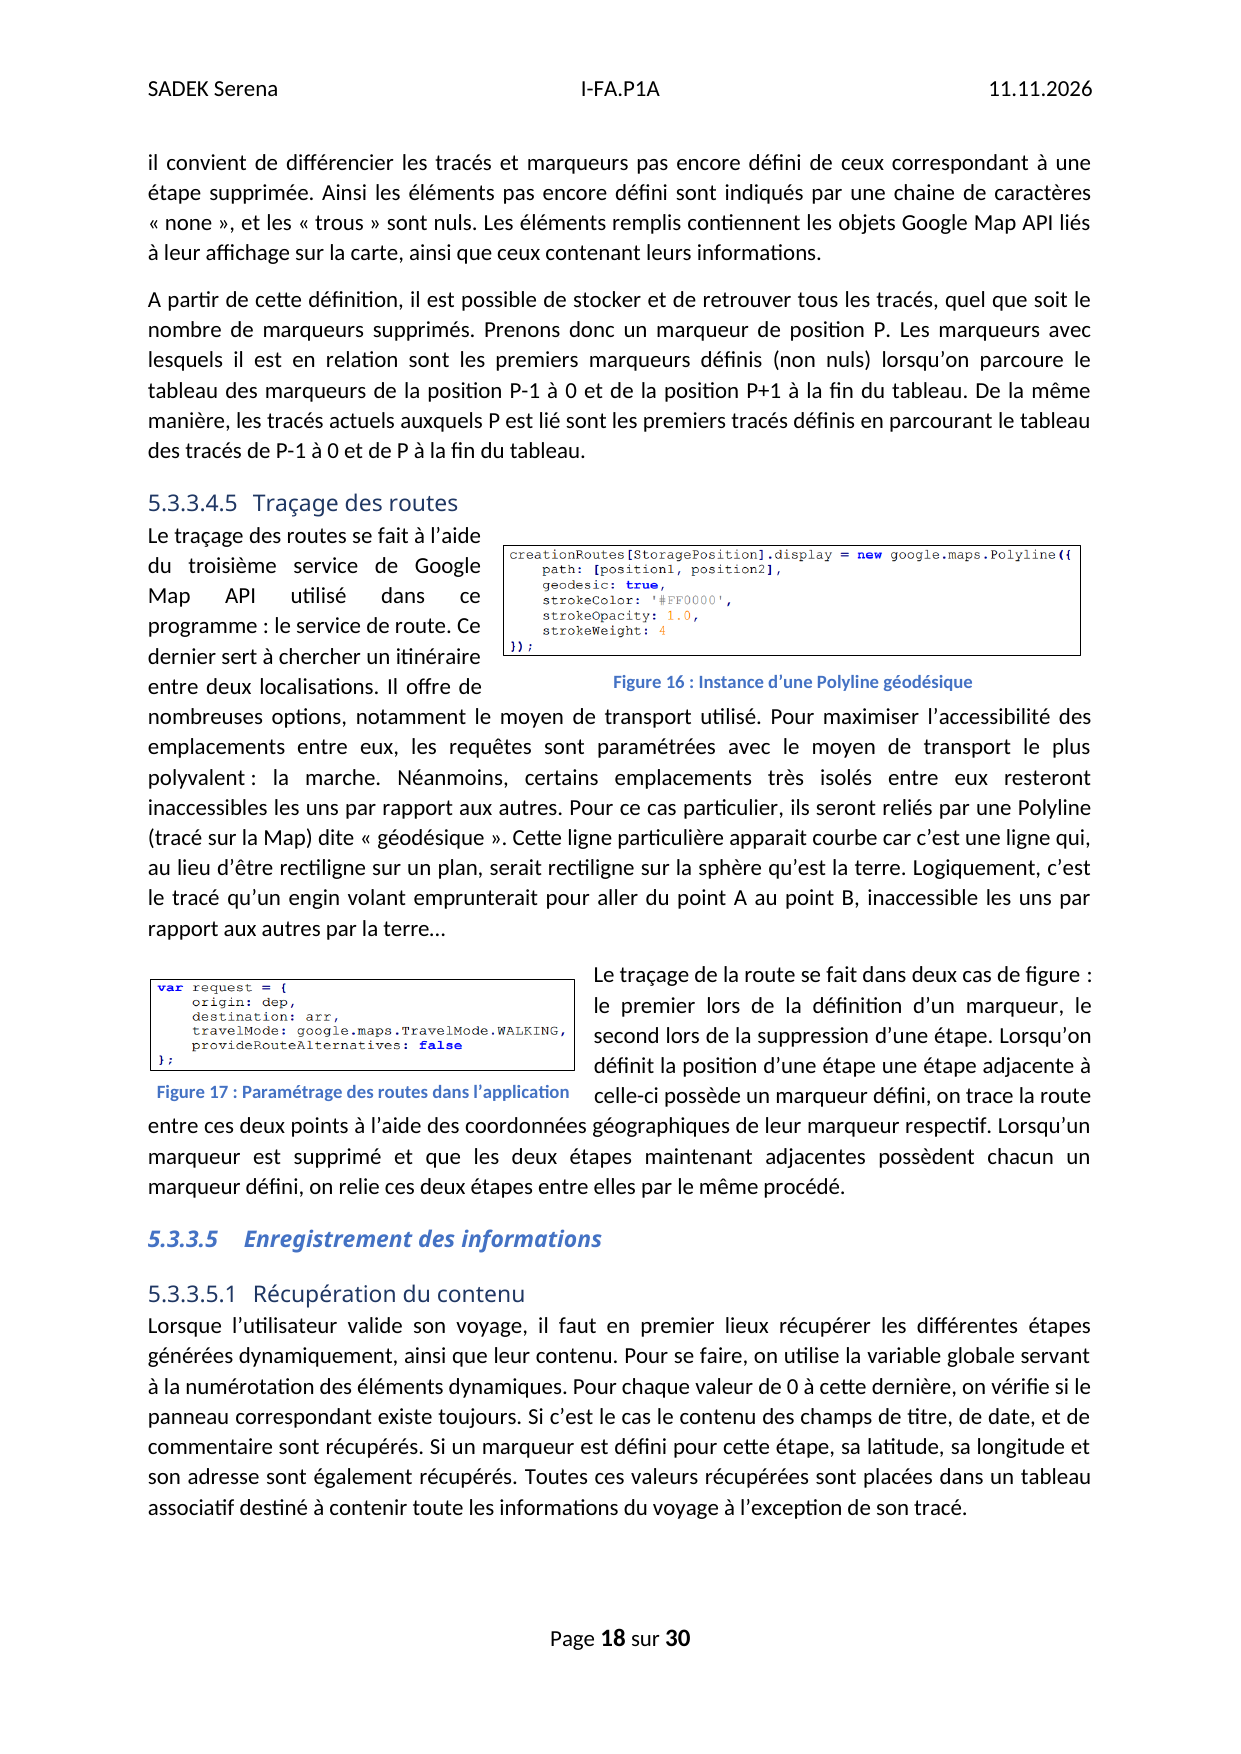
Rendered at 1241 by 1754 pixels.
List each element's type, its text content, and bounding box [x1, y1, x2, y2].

text Le traçage de la route se fait dans deux cas de figure : le premier lors de la définition d’un marqueur, le second lors de la suppression d’une étape. Lorsqu’on définit la position d’une étape une étape adjacente à celle-ci possède un marqueur défini, on trace la route entre ces deux points à l’aide des coordonnées géographiques de leur marqueur respectif. Lorsqu’un marqueur est supprimé et que les deux étapes maintenant adjacentes possèdent chacun un marqueur défini, on relie ces deux étapes entre elles par le même procédé. [148, 961, 1093, 1200]
text Lorsque l’utilisateur valide son voyage, il faut en premier lieux récupérer les différentes étapes générées dynamiquement, ainsi que leur contenu. Pour se faire, on utilise la variable globale servant à la numérotation des éléments dynamiques. Pour chaque valeur de 0 à cette dernière, on vérifie si le panneau correspondant existe toujours. Si c’est le cas le contenu des champs de titre, de date, et de commentaire sont récupérés. Si un marqueur est défini pour cette étape, sa latitude, sa longitude et son adresse sont également récupérés. Toutes ces valeurs récupérées sont placées dans un tableau associatif destiné à contenir toute les informations du voyage à l’exception de son tracé. [148, 1311, 1093, 1521]
subtitle Récupération du contenu [148, 1278, 1093, 1309]
text A partir de cette définition, il est possible de stocker et de retrouver tous les tracés, quel que soit le nombre de marqueurs supprimés. Prenons donc un marqueur de position P. Les marqueurs avec lesquels il est en relation sont les premiers marqueurs définis (non nuls) lorsqu’on parcoure le tableau des marqueurs de la position P-1 à 0 et de la position P+1 à la fin du tableau. De la même manière, les tracés actuels auxquels P est lié sont les premiers tracés définis en parcourant le tableau des tracés de P-1 à 0 et de P à la fin du tableau. [148, 285, 1093, 464]
text Le traçage des routes se fait à l’aide du troisième service de Google Map API utilisé dans ce programme : le service de route. Ce dernier sert à chercher un itinéraire entre deux localisations. Il offre de nombreuses options, notamment le moyen de transport utilisé. Pour maximiser l’accessibilité des emplacements entre eux, les requêtes sont paramétrées avec le moyen de transport le plus polyvalent : la marche. Néanmoins, certains emplacements très isolés entre eux resteront inaccessibles les uns par rapport aux autres. Pour ce cas particulier, ils seront reliés par une Polyline (tracé sur la Map) dite « géodésique ». Cette ligne particulière apparait courbe car c’est une ligne qui, au lieu d’être rectiligne sur un plan, serait rectiligne sur la sphère qu’est la terre. Logiquement, c’est le tracé qu’un engin volant emprunterait pour aller du point A au point B, inaccessible les uns par rapport aux autres par la terre… [148, 521, 1093, 942]
picture [504, 546, 1080, 655]
subtitle Enregistrement des informations [148, 1223, 1093, 1254]
subtitle Traçage des routes [148, 487, 1093, 518]
picture [151, 980, 574, 1070]
